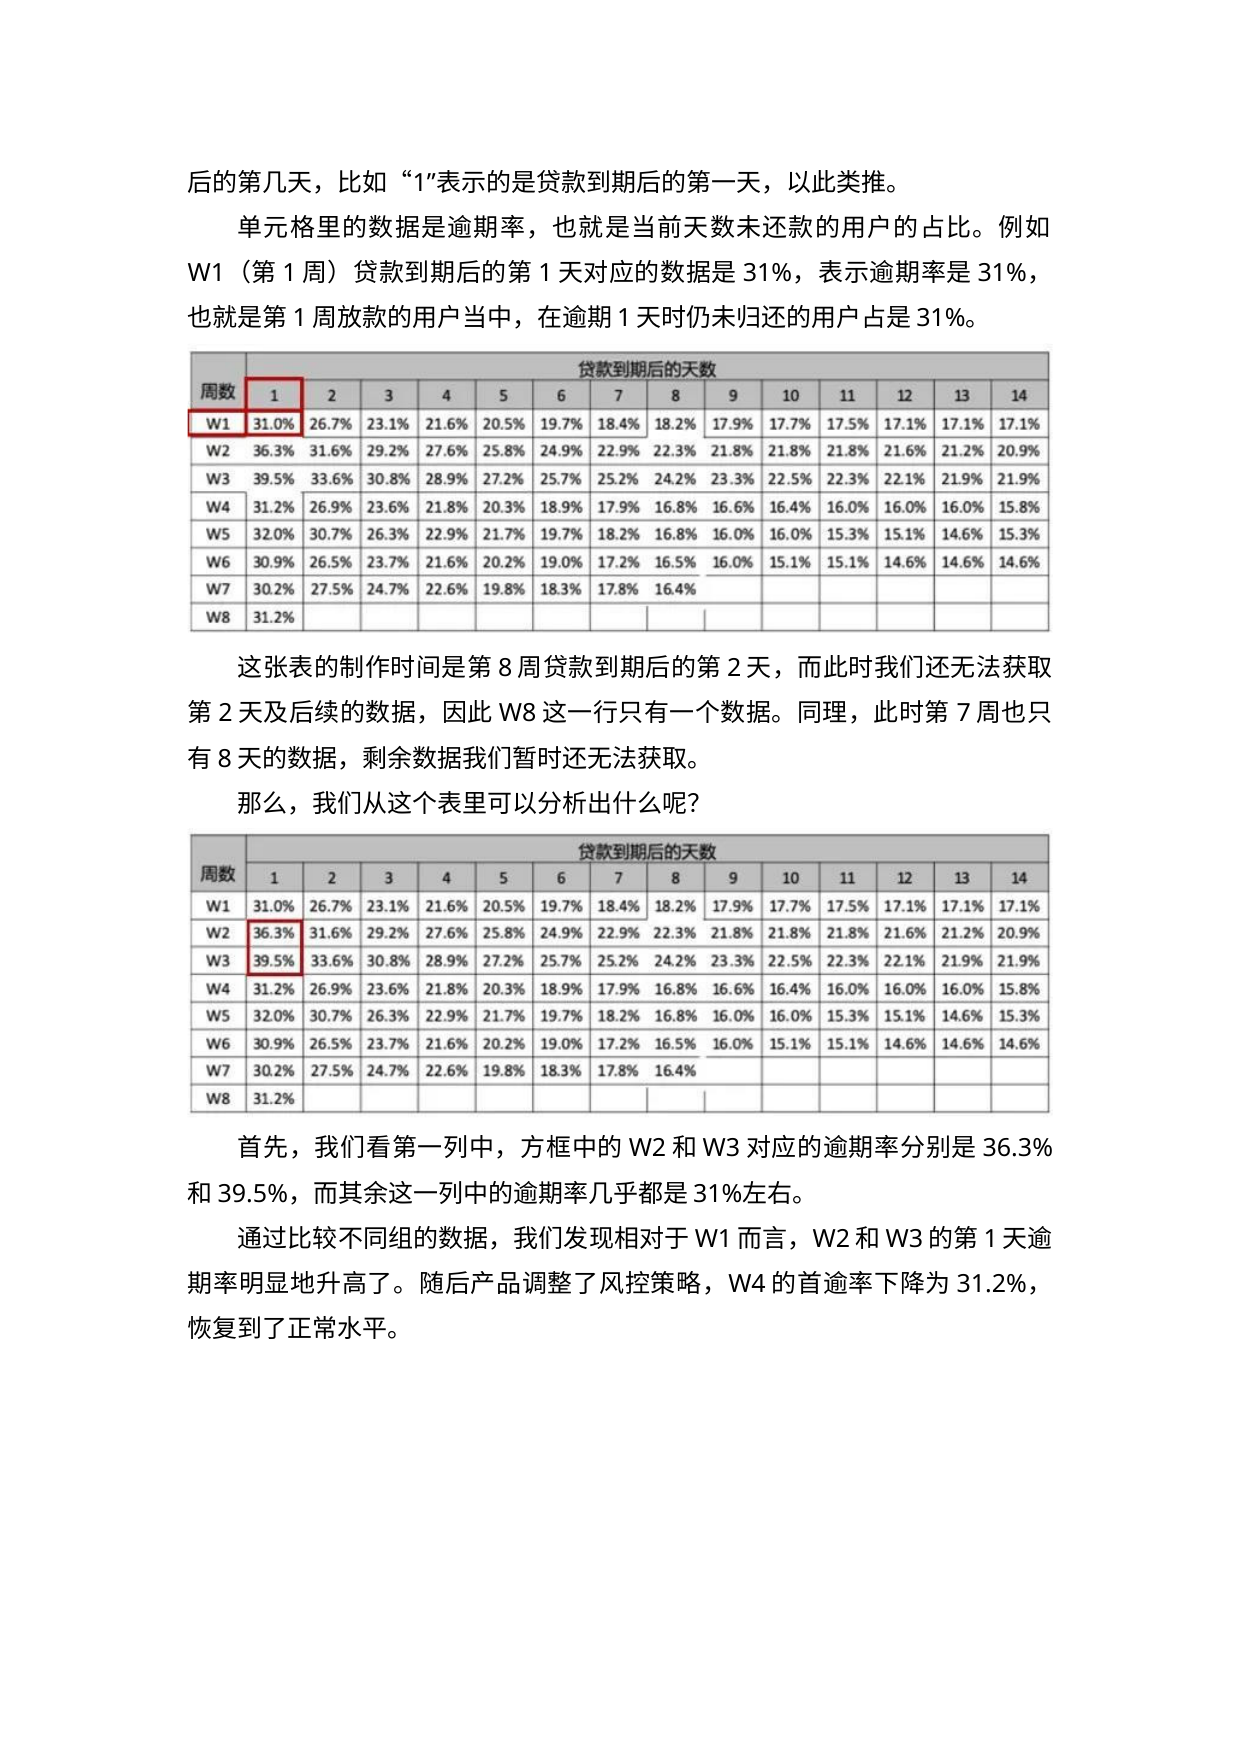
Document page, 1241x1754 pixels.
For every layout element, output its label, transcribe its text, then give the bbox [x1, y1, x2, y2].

text 通过比较不同组的数据，我们发现相对于W1而言，W2和W3的第1天逾期率明显地升高了。随后产品调整了风控策略，W4的首逾率下降为31.2%，恢复到了正常水平。 [187, 1218, 1053, 1345]
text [187, 162, 1053, 198]
text 单元格里的数据是逾期率，也就是当前天数未还款的用户的占比。例如W1（第1周）贷款到期后的第1天对应的数据是31%，表示逾期率是31%，也就是第1周放款的用户当中，在逾期1天时仍未归还的用户占是31%。 [187, 207, 1053, 334]
picture [187, 828, 1053, 1121]
picture [187, 343, 1053, 641]
text 那么，我们从这个表里可以分析出什么呢？ [187, 783, 1053, 820]
text 首先，我们看第一列中，方框中的W2和W3对应的逾期率分别是36.3%和39.5%，而其余这一列中的逾期率几乎都是31%左右。 [187, 1128, 1053, 1209]
text 这张表的制作时间是第8周贷款到期后的第2天，而此时我们还无法获取第2天及后续的数据，因此W8这一行只有一个数据。同理，此时第7周也只有8天的数据，剩余数据我们暂时还无法获取。 [187, 648, 1053, 774]
